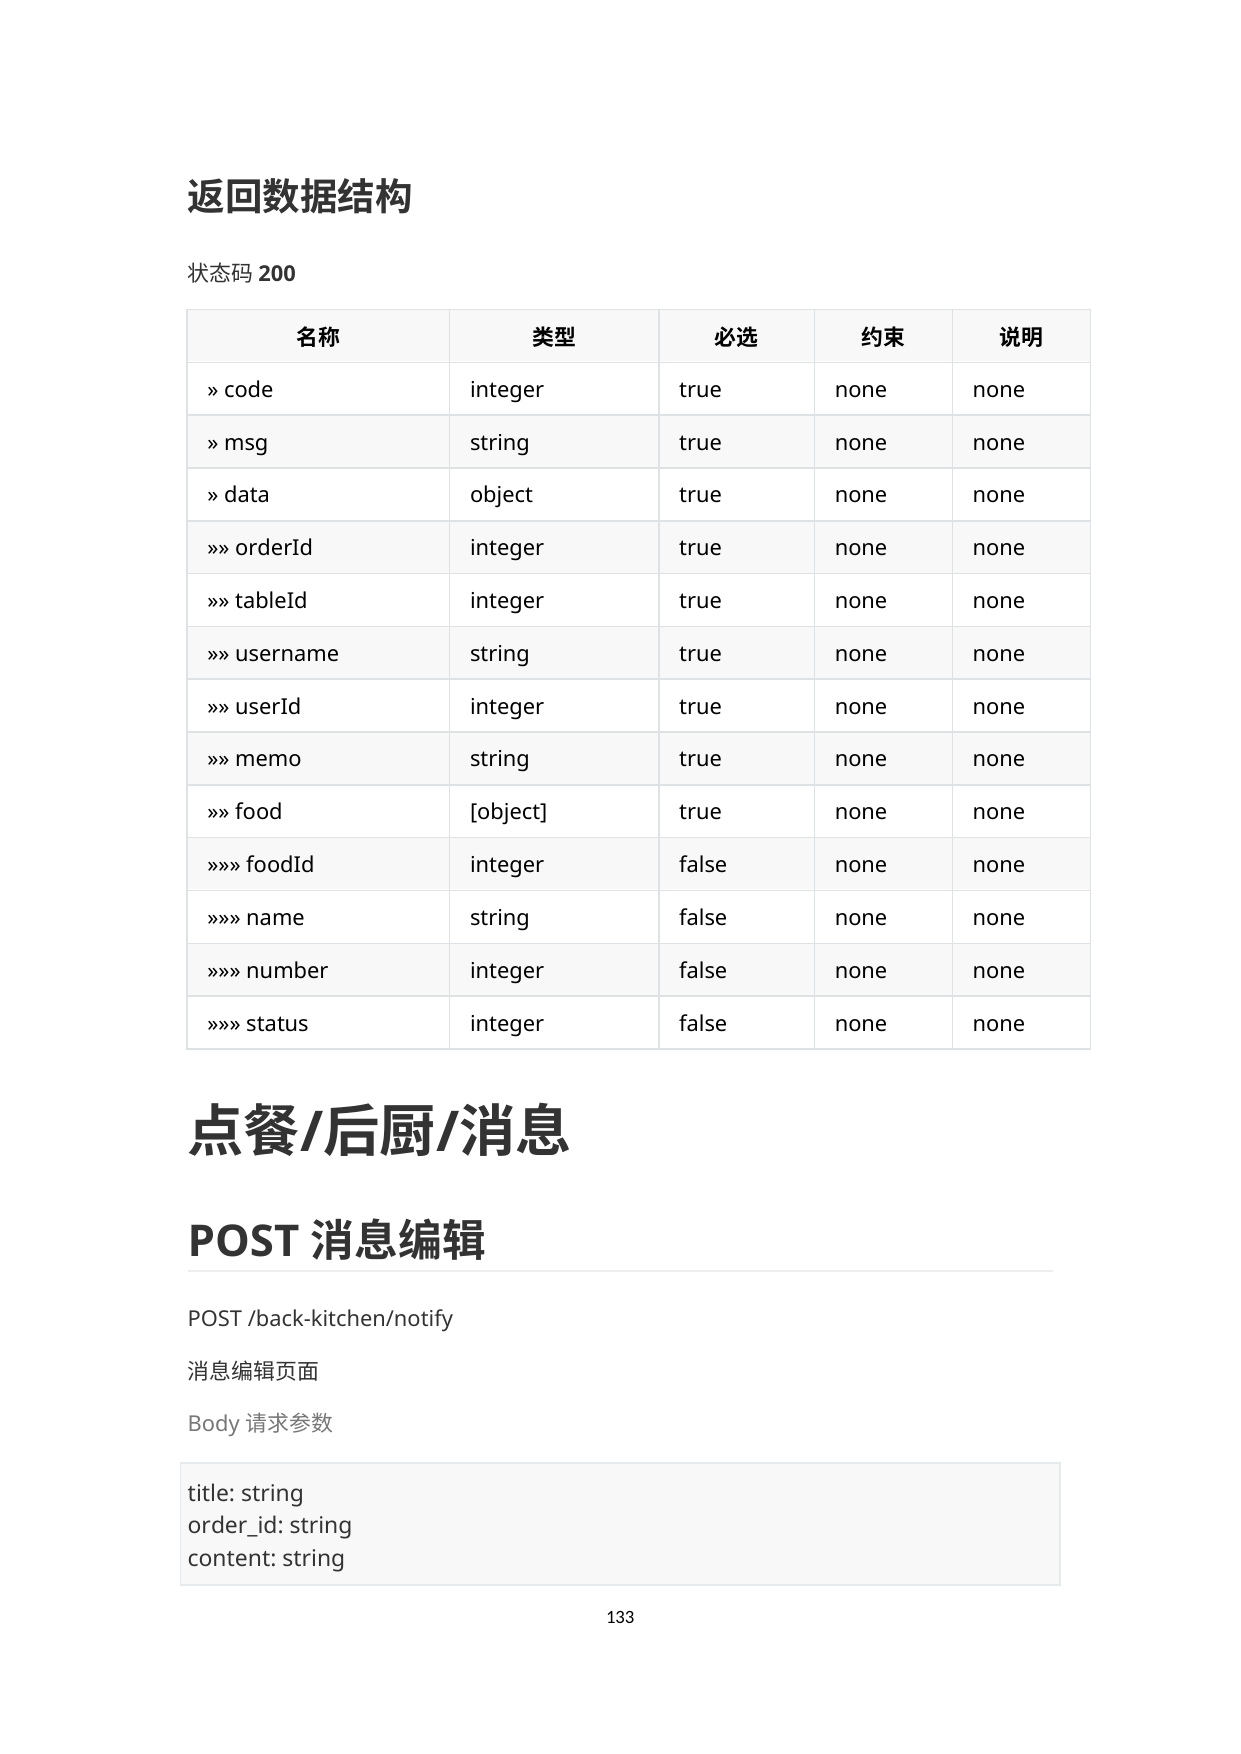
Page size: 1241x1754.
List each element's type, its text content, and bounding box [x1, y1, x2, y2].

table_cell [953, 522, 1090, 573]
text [181, 1464, 1059, 1584]
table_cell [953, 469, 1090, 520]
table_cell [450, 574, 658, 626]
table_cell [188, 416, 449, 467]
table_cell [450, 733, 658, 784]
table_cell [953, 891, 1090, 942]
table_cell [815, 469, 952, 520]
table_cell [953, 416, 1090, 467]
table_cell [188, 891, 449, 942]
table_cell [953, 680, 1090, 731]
text POST 消息编辑 [187, 1205, 1053, 1272]
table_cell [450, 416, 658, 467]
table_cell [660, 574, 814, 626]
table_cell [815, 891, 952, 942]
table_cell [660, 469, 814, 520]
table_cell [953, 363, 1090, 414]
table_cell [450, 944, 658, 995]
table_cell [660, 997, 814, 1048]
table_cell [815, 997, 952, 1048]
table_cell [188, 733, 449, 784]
text 状态码 200 [187, 256, 1053, 289]
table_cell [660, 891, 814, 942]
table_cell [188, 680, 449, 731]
text 消息编辑页面 [187, 1354, 1053, 1386]
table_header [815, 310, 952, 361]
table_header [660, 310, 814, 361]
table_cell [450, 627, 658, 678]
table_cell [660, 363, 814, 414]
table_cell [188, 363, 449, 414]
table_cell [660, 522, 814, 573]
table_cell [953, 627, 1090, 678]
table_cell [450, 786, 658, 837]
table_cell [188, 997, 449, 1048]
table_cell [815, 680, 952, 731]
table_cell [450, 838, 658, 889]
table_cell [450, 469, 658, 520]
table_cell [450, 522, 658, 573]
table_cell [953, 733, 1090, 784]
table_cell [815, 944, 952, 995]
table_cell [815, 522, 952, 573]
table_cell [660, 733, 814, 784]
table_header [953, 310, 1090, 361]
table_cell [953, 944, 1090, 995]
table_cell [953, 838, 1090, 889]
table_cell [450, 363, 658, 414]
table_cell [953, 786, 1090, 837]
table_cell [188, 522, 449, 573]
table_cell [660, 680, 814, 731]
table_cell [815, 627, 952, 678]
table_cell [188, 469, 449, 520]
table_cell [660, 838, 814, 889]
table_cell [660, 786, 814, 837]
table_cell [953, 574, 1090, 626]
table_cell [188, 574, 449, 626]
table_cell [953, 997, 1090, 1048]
text POST /back-kitchen/notify [187, 1301, 1053, 1334]
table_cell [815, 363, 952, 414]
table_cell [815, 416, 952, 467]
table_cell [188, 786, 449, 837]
text 返回数据结构 [187, 162, 1053, 227]
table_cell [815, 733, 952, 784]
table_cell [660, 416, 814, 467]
text 点餐/后厨/消息 [187, 1079, 1053, 1176]
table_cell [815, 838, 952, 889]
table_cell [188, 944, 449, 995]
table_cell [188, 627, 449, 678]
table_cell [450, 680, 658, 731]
text Body 请求参数 [187, 1406, 1053, 1439]
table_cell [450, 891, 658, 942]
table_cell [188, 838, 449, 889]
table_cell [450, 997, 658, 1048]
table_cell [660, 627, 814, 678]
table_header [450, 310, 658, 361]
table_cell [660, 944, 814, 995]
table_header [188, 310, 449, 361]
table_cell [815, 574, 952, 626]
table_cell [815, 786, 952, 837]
